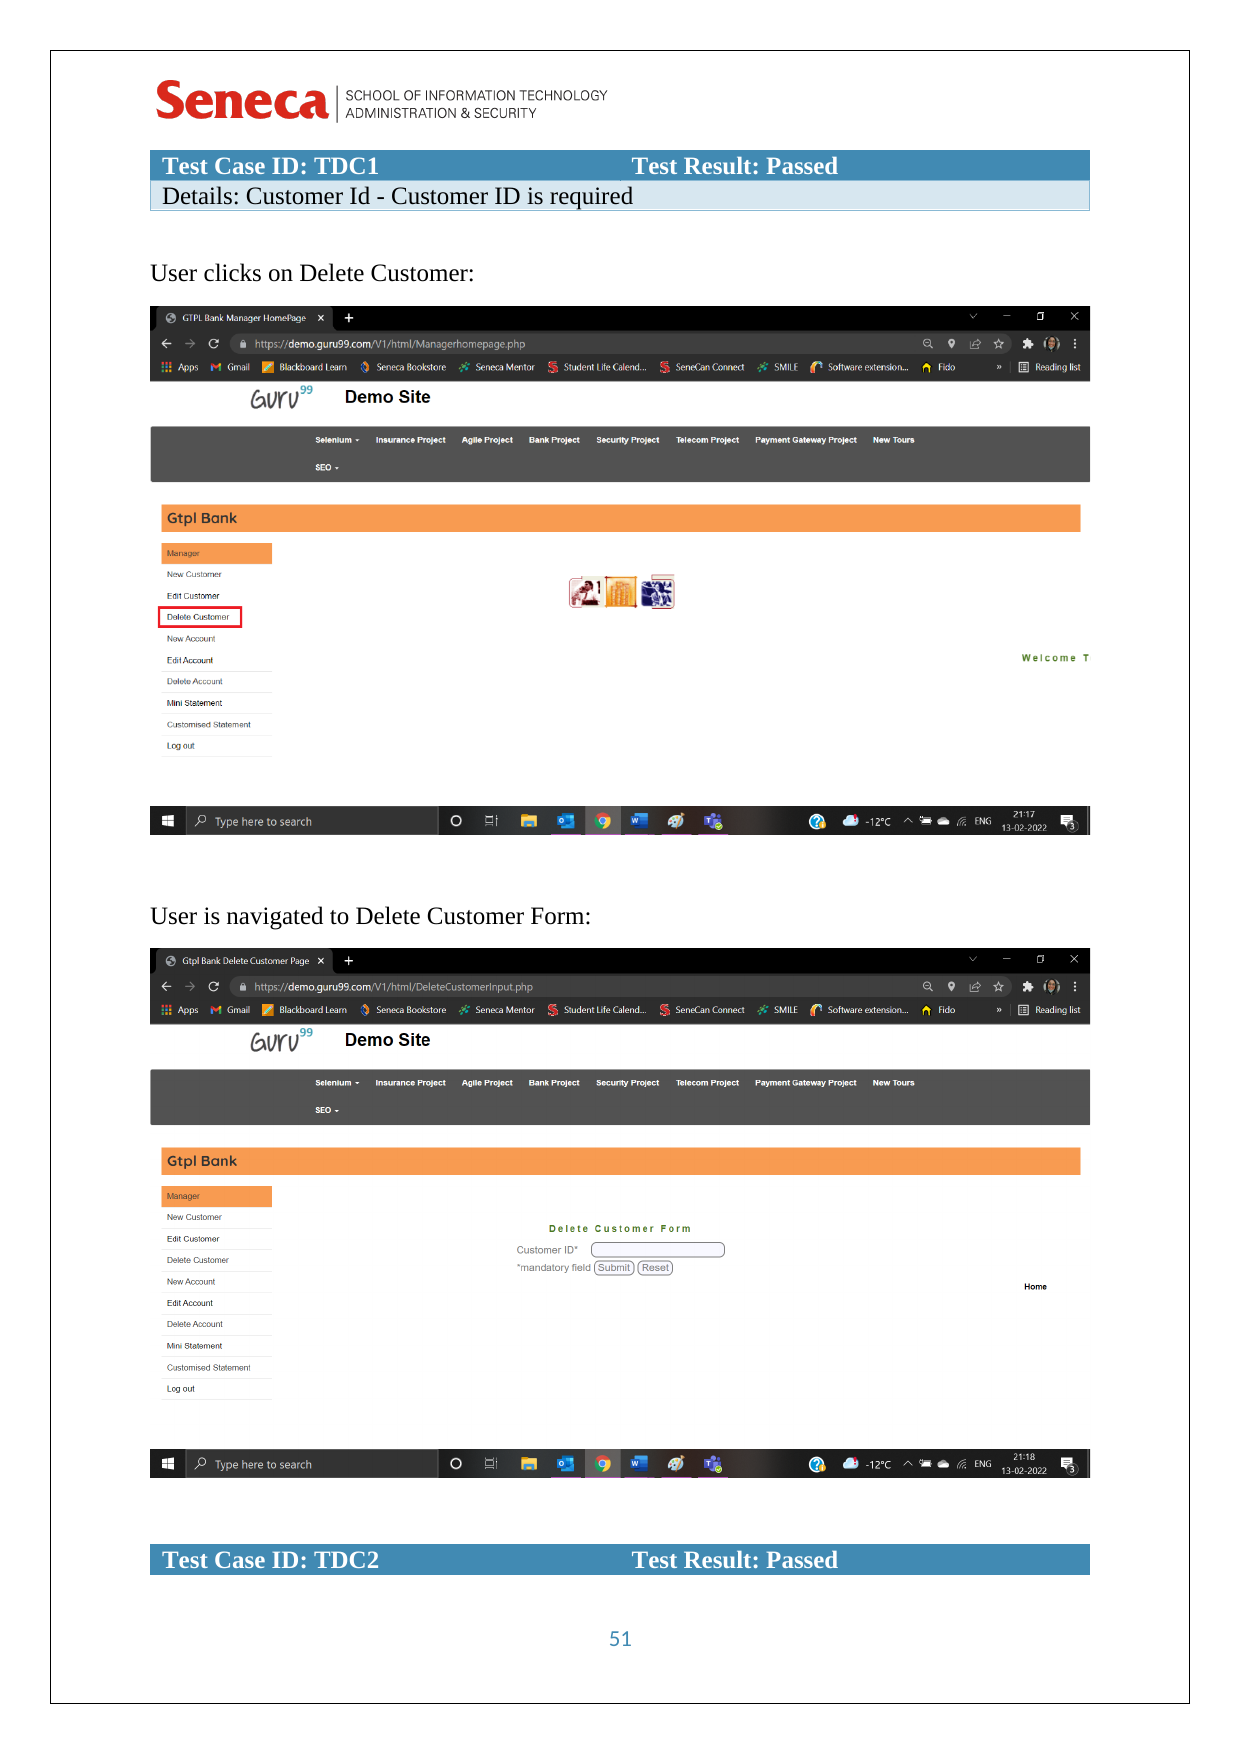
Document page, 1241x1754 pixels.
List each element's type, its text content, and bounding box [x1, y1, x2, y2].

table_cell Details: Customer Id - Customer ID is required [151, 181, 1089, 209]
table_header Test Case ID: TDC2 [151, 1545, 620, 1574]
text User is navigated to Delete Customer Form: [150, 901, 1090, 929]
text User clicks on Delete Customer: [150, 258, 1090, 287]
table_header Test Result: Passed [621, 1545, 1089, 1574]
picture [150, 306, 1091, 835]
picture [150, 73, 656, 129]
table_header Test Case ID: TDC1 [151, 151, 620, 180]
table_header Test Result: Passed [621, 151, 1089, 180]
picture [150, 948, 1091, 1478]
